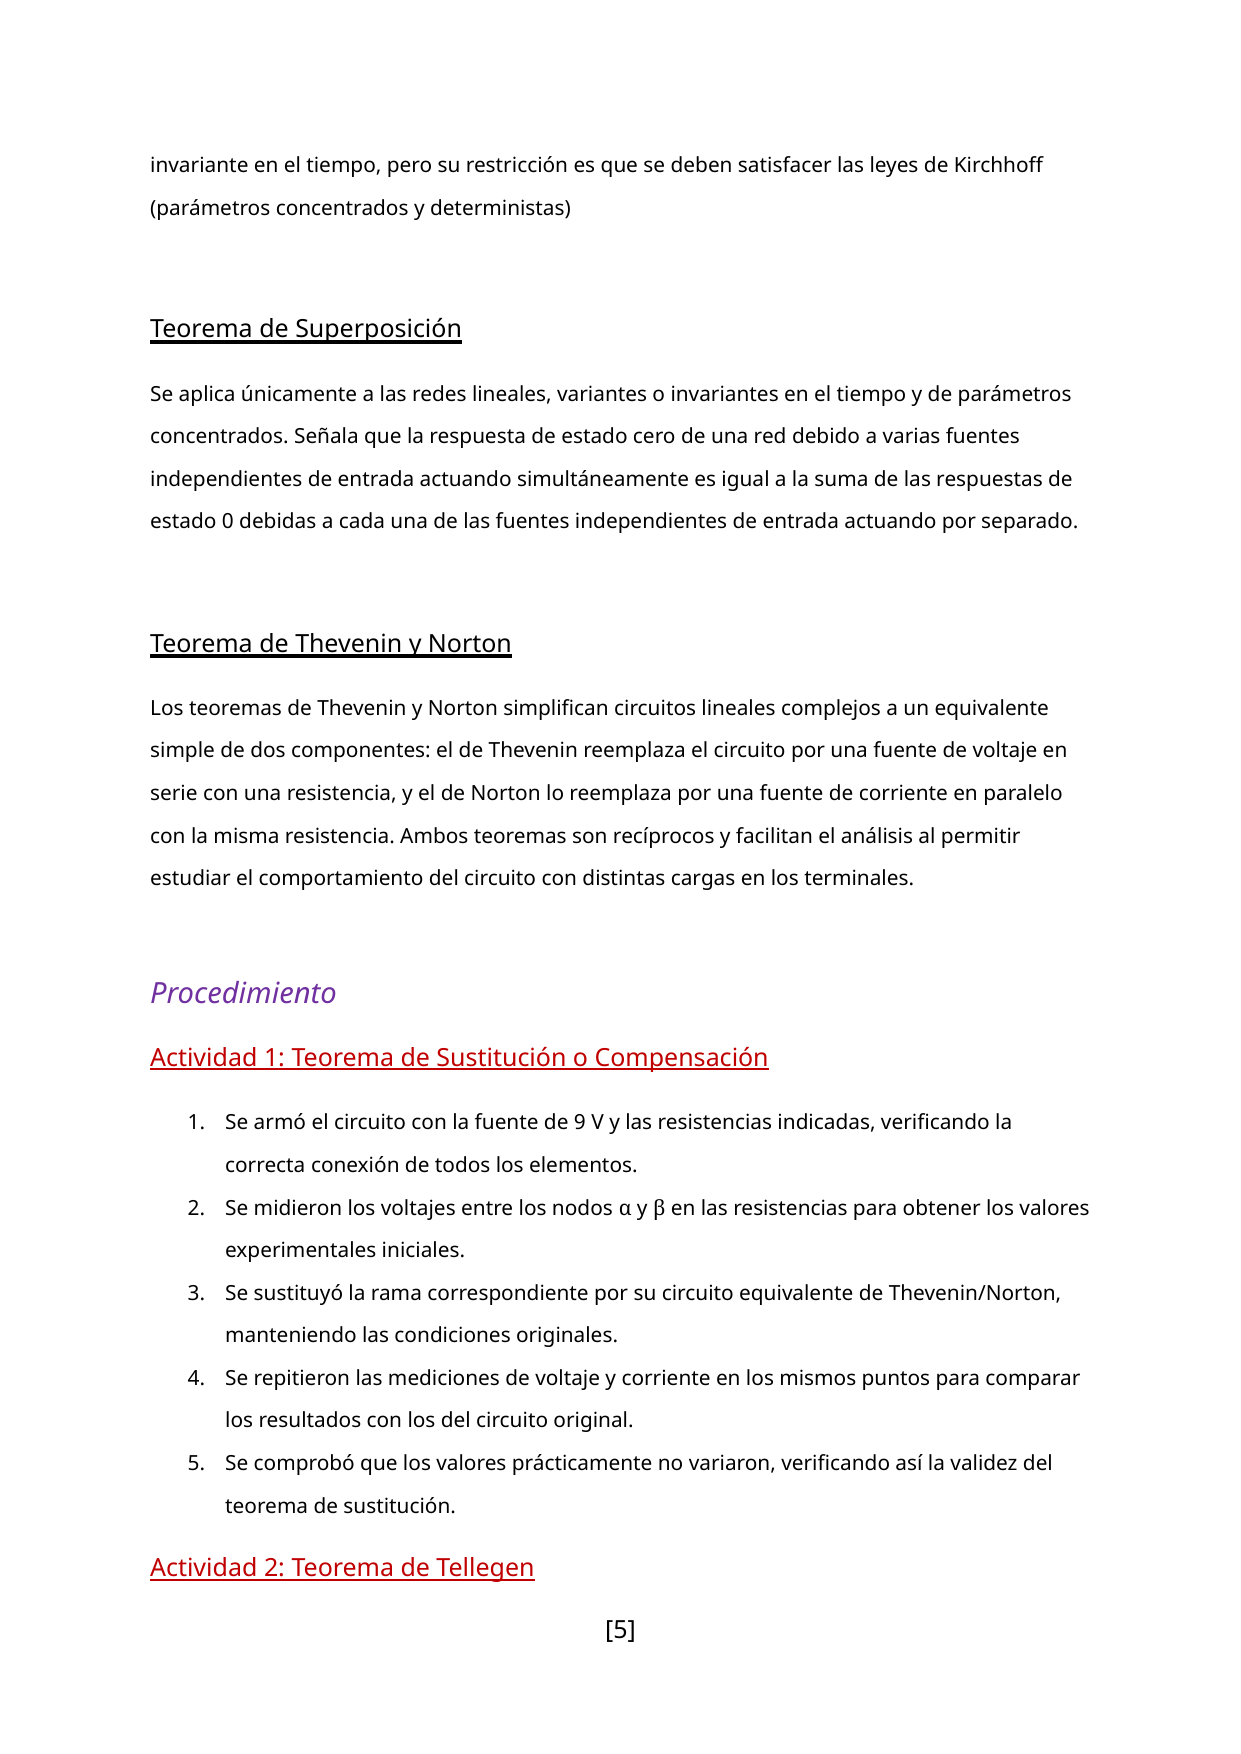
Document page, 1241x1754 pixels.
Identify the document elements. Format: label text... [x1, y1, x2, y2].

subtitle Procedimiento [150, 972, 1090, 1012]
list Se comprobó que los valores prácticamente no variaron, verificando así la validez del teorema de sustitución. [187, 1448, 1090, 1519]
text Teorema de Thevenin y Norton [150, 625, 1090, 659]
text Actividad 1: Teorema de Sustitución o Compensación [150, 1040, 1090, 1074]
list Se sustituyó la rama correspondiente por su circuito equivalente de Thevenin/Norton, manteniendo las condiciones originales. [187, 1278, 1090, 1349]
list Se repitieron las mediciones de voltaje y corriente en los mismos puntos para comparar los resultados con los del circuito original. [187, 1363, 1090, 1434]
text Actividad 2: Teorema de Tellegen [150, 1550, 1090, 1584]
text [150, 150, 1090, 221]
list Se armó el circuito con la fuente de 9 V y las resistencias indicadas, verificando la correcta conexión de todos los elementos. [187, 1107, 1090, 1178]
text Teorema de Superposición [150, 311, 1090, 345]
list Se midieron los voltajes entre los nodos α y β en las resistencias para obtener los valores experimentales iniciales. [187, 1193, 1090, 1264]
text Se aplica únicamente a las redes lineales, variantes o invariantes en el tiempo y de parámetros concentrados. Señala que la respuesta de estado cero de una red debido a varias fuentes independientes de entrada actuando simultáneamente es igual a la suma de las respuestas de estado 0 debidas a cada una de las fuentes independientes de entrada actuando por separado. [150, 379, 1090, 535]
text Los teoremas de Thevenin y Norton simplifican circuitos lineales complejos a un equivalente simple de dos componentes: el de Thevenin reemplaza el circuito por una fuente de voltaje en serie con una resistencia, y el de Norton lo reemplaza por una fuente de corriente en paralelo con la misma resistencia. Ambos teoremas son recíprocos y facilitan el análisis al permitir estudiar el comportamiento del circuito con distintas cargas en los terminales. [150, 693, 1090, 892]
